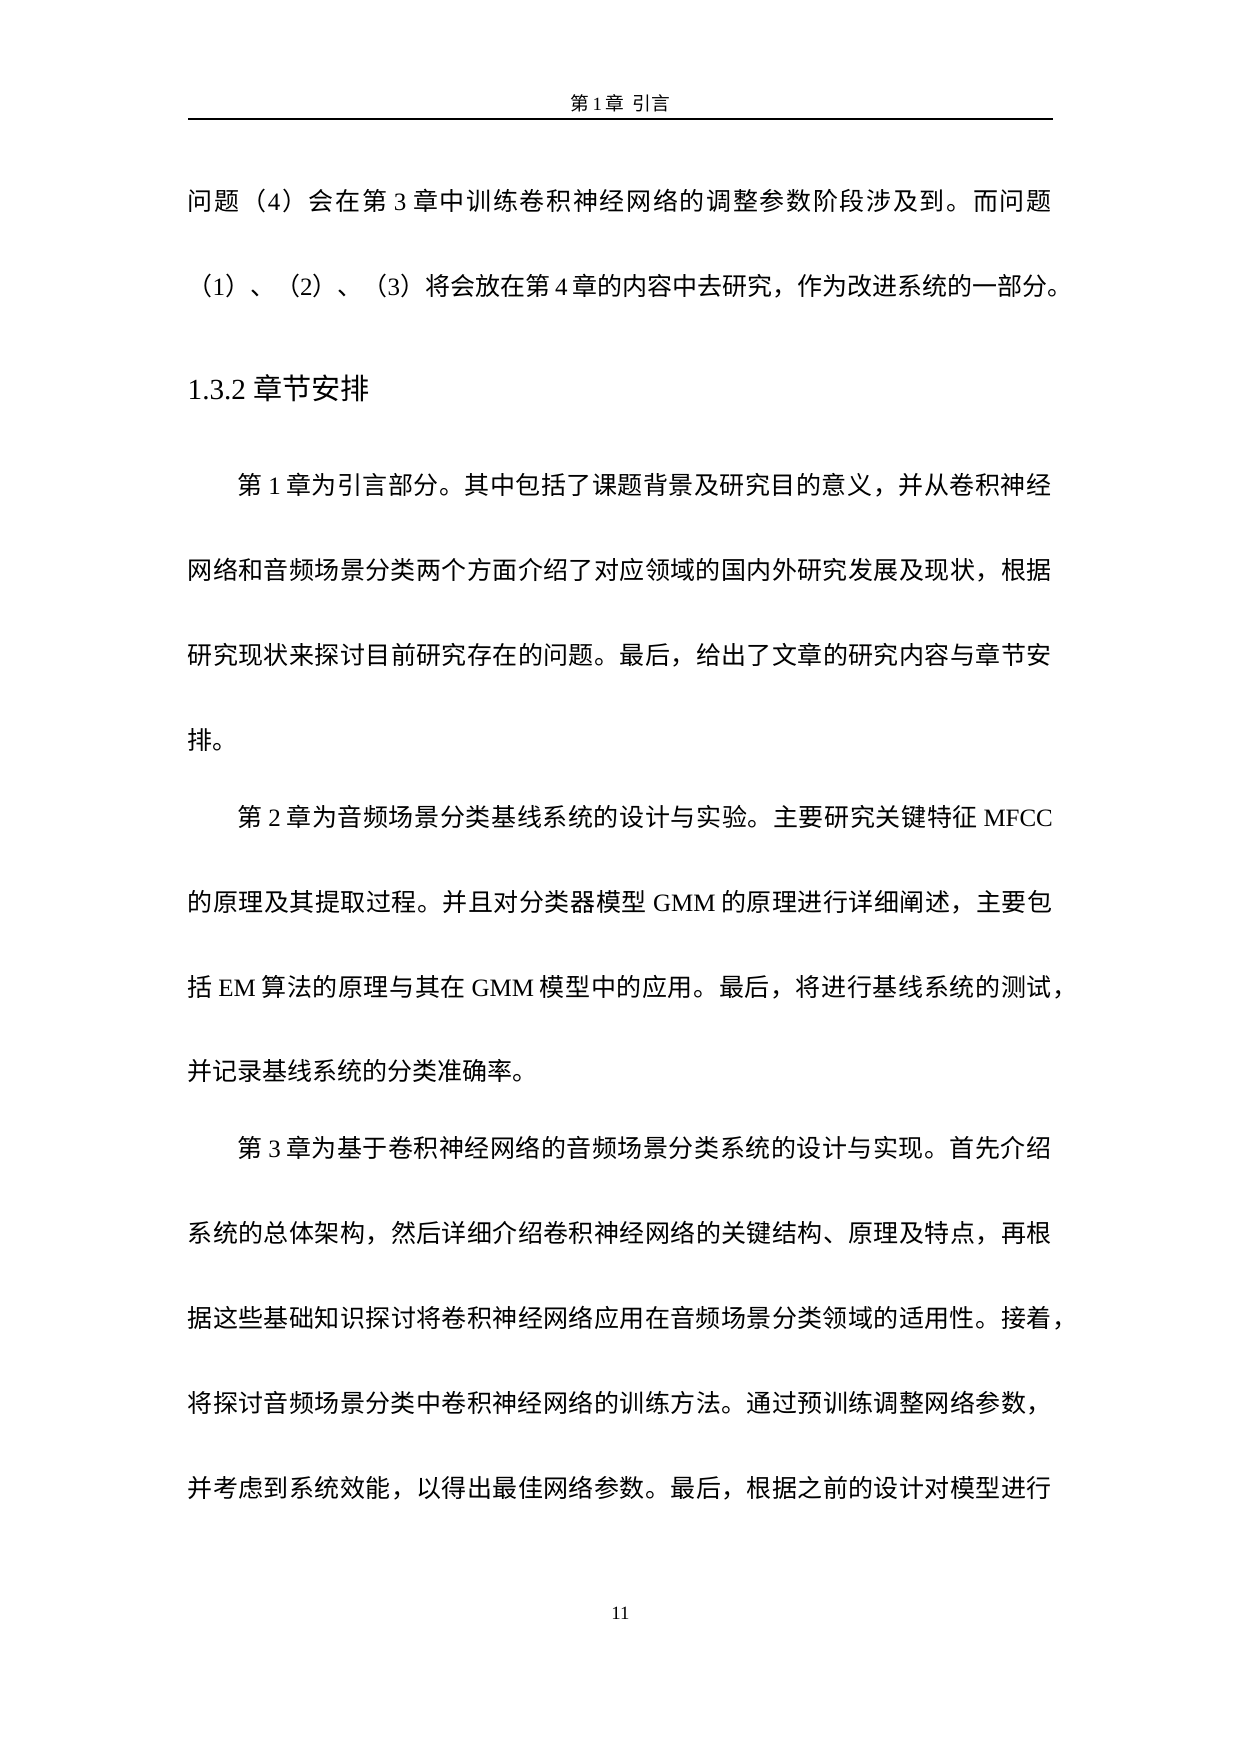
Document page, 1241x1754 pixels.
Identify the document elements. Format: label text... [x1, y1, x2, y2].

subtitle 1.3.2 章节安排 [187, 352, 1053, 420]
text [187, 166, 1053, 318]
text 第1章为引言部分。其中包括了课题背景及研究目的意义，并从卷积神经网络和音频场景分类两个方面介绍了对应领域的国内外研究发展及现状，根据研究现状来探讨目前研究存在的问题。最后，给出了文章的研究内容与章节安排。 [187, 450, 1053, 772]
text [187, 1113, 1053, 1521]
text 第2章为音频场景分类基线系统的设计与实验。主要研究关键特征MFCC的原理及其提取过程。并且对分类器模型GMM的原理进行详细阐述，主要包括EM算法的原理与其在GMM模型中的应用。最后，将进行基线系统的测试，并记录基线系统的分类准确率。 [187, 781, 1053, 1104]
